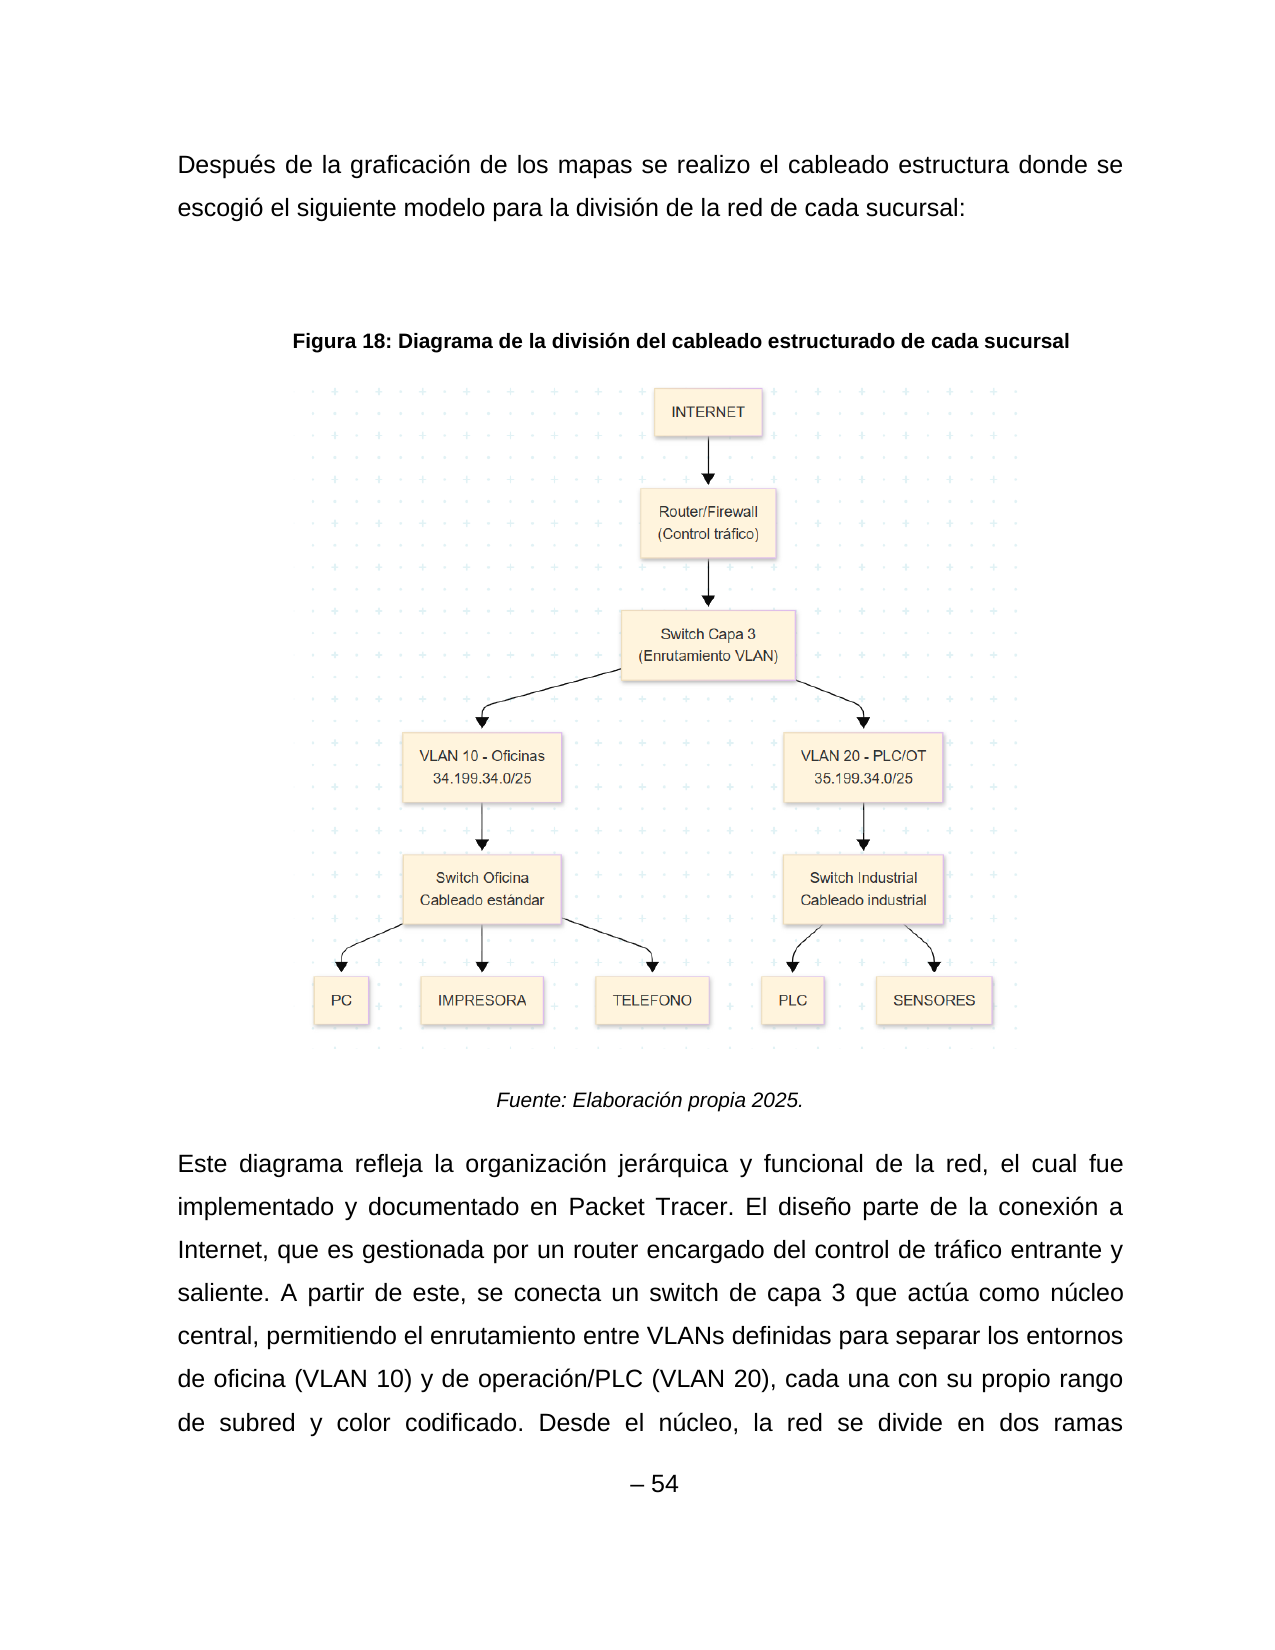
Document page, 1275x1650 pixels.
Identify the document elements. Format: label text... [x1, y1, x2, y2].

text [177, 1149, 1125, 1436]
text Después de la graficación de los mapas se realizo el cableado estructura donde se escogió el siguiente modelo para la división de la red de cada sucursal: [177, 150, 1125, 222]
picture [293, 373, 1019, 1049]
